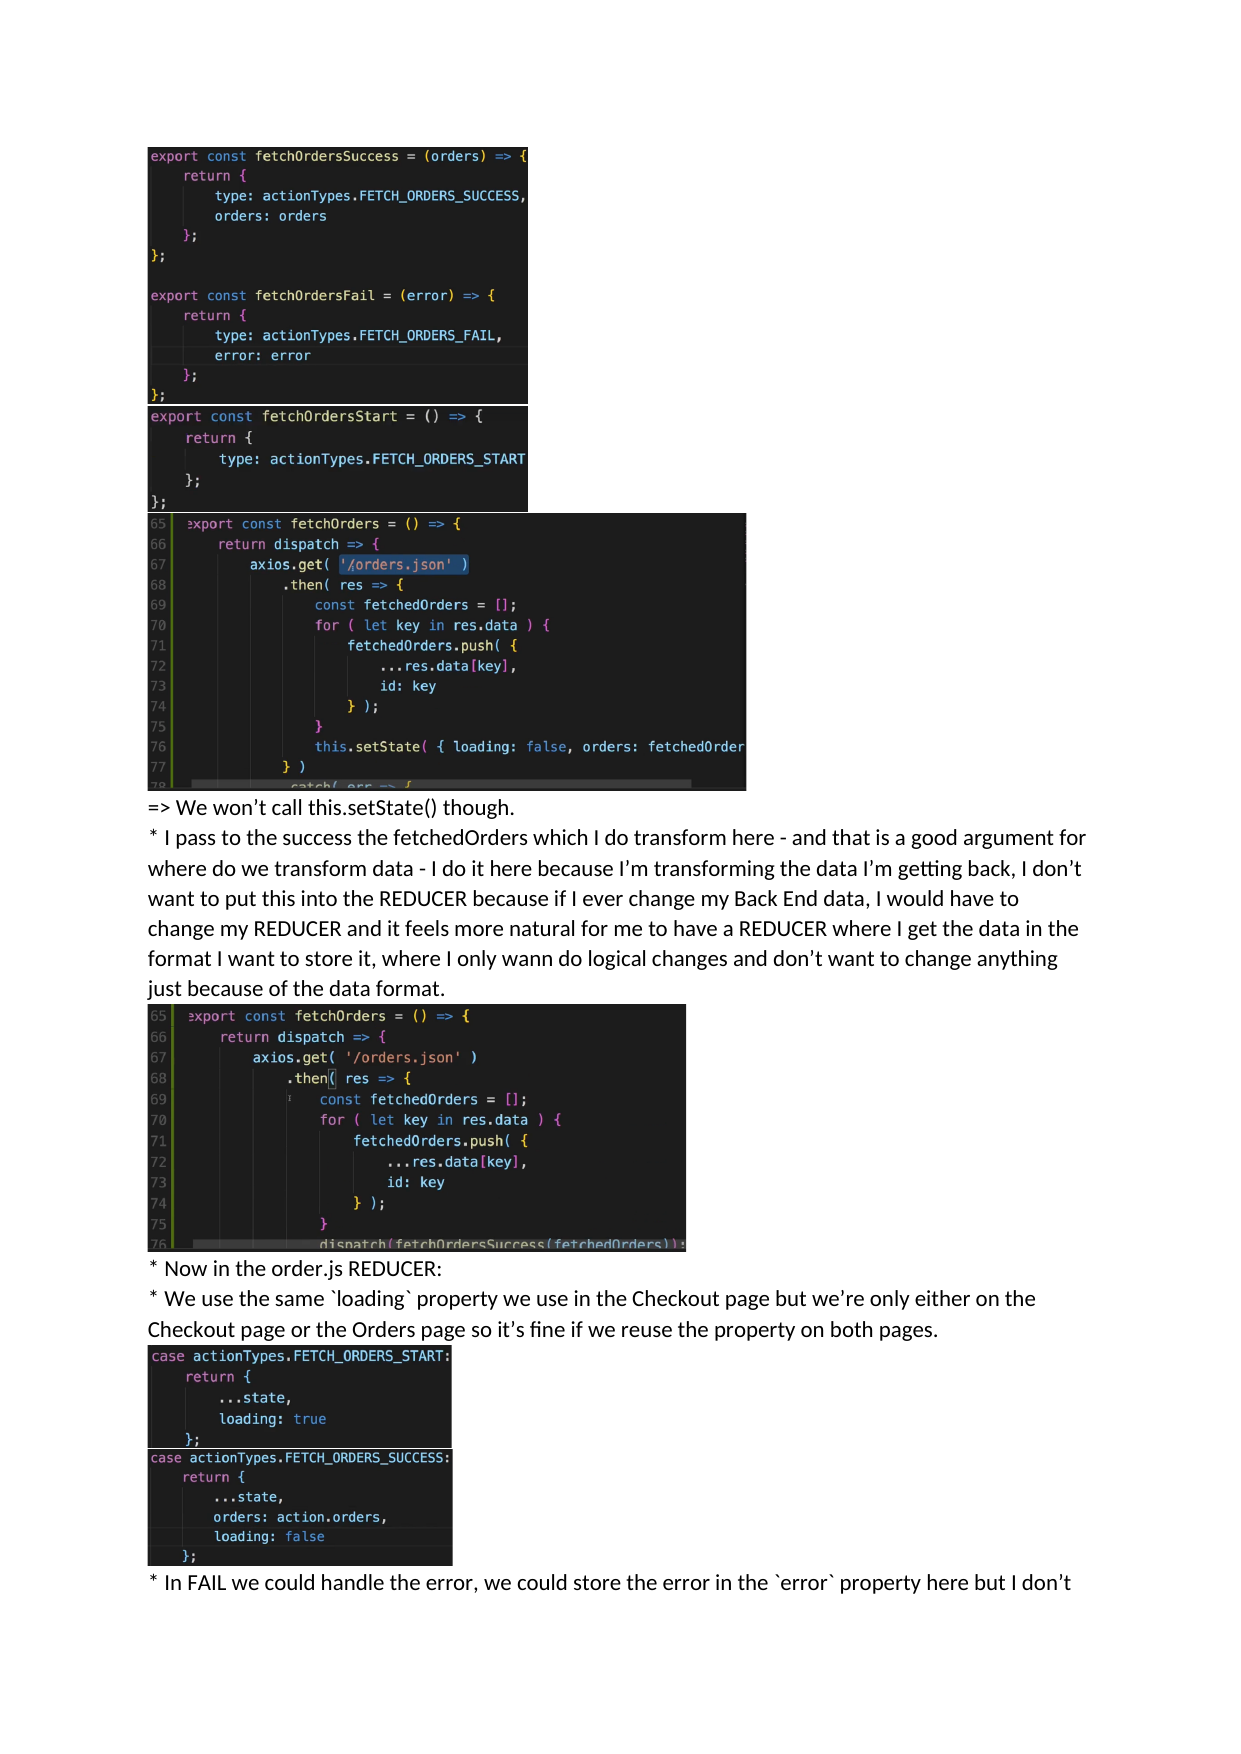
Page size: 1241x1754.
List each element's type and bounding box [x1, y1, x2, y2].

picture [147, 1345, 452, 1448]
picture [147, 1004, 687, 1252]
picture [147, 147, 528, 404]
picture [147, 513, 747, 791]
picture [147, 1449, 453, 1566]
text [148, 148, 1093, 1596]
picture [147, 406, 528, 512]
